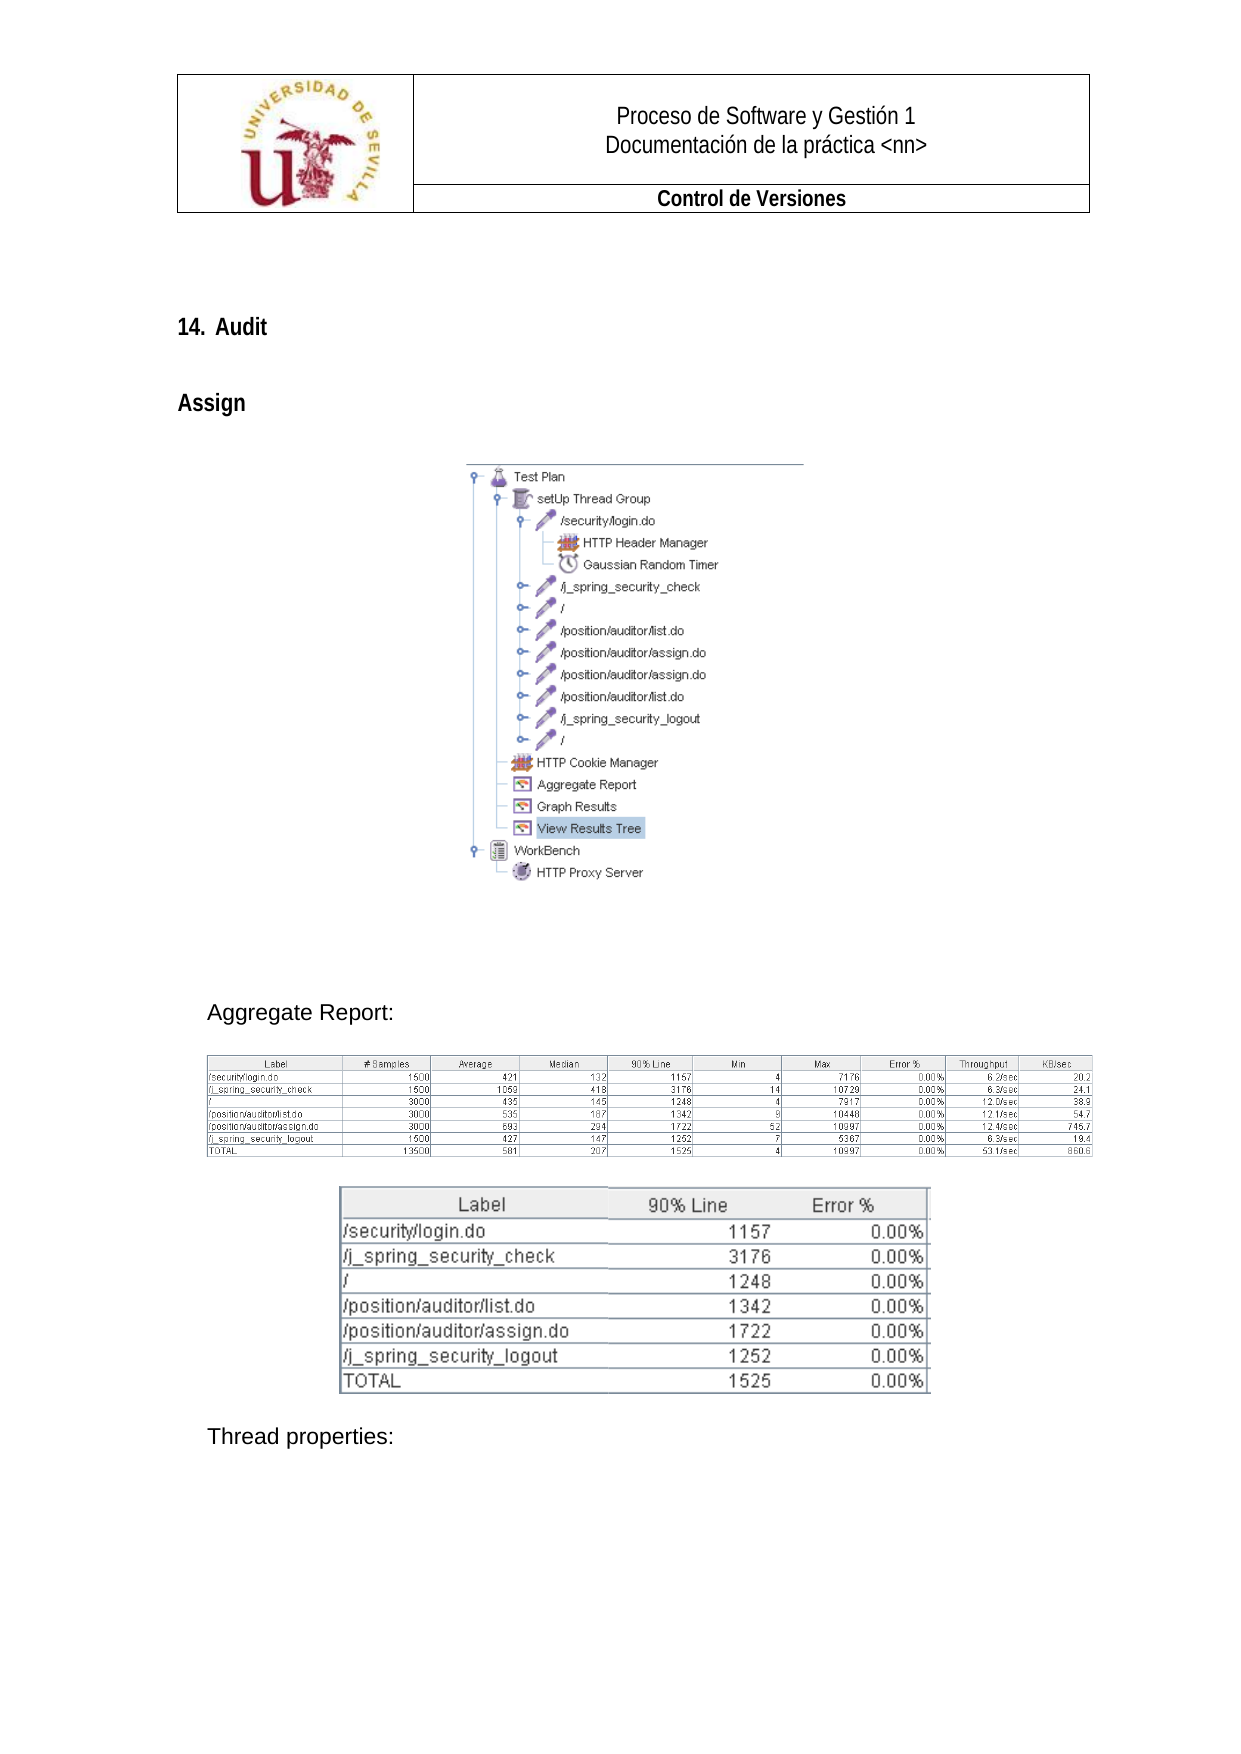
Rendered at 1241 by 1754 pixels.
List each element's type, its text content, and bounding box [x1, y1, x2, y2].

subtitle Assign [177, 388, 1063, 417]
subtitle Audit [177, 312, 1063, 341]
picture [466, 464, 804, 913]
picture [240, 79, 381, 208]
text Thread properties: [177, 1423, 1063, 1449]
picture [206, 1055, 1093, 1157]
picture [339, 1186, 931, 1394]
text Aggregate Report: [177, 999, 1063, 1025]
